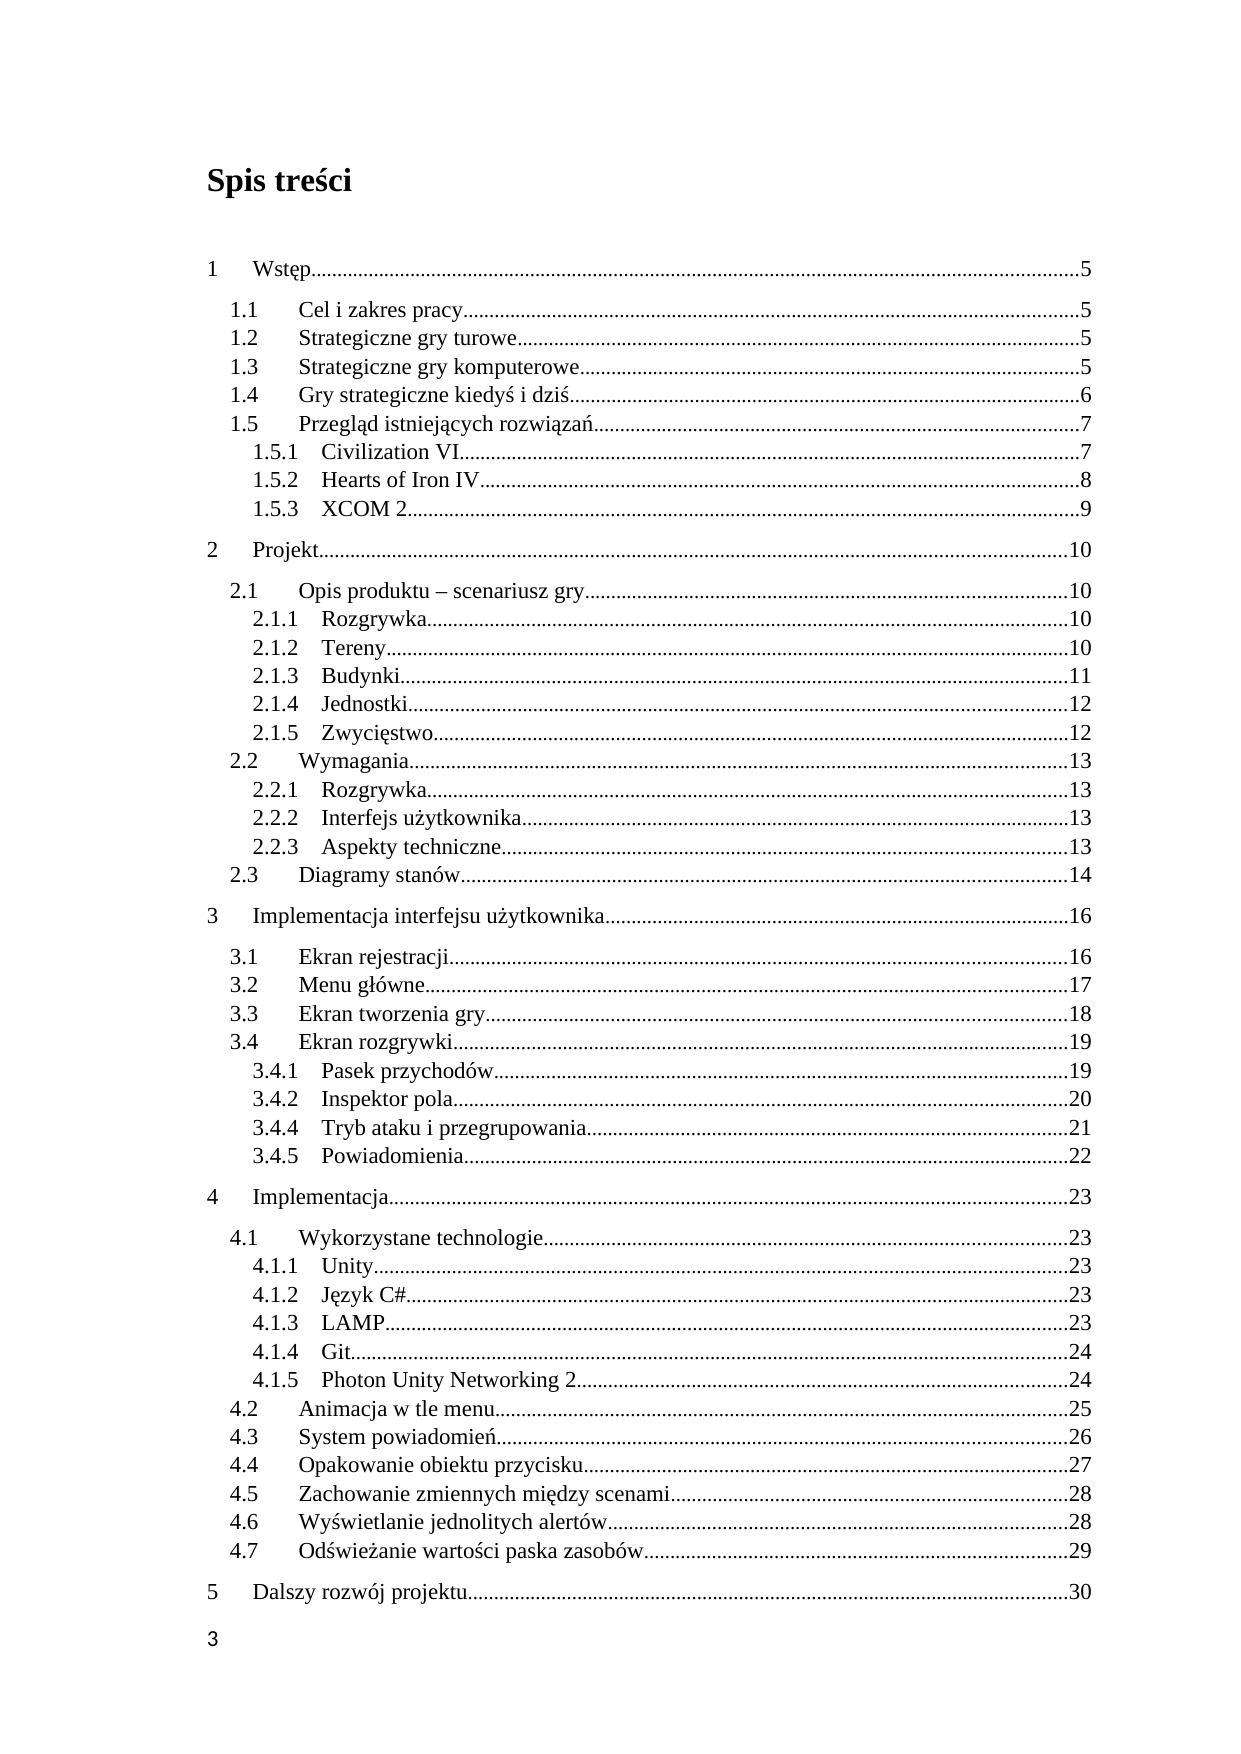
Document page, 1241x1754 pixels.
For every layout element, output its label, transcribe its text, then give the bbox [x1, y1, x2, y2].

text 2.3 Diagramy stanów 14 [229, 861, 1093, 887]
text 3 Implementacja interfejsu użytkownika 16 [207, 902, 1093, 928]
text 1.5.2 Hearts of Iron IV 8 [252, 466, 1093, 493]
text 3.4.5 Powiadomienia 22 [252, 1142, 1093, 1168]
text 1.5 Przegląd istniejących rozwiązań 7 [229, 409, 1093, 436]
text 4.1 Wykorzystane technologie 23 [229, 1224, 1093, 1250]
text 2.2.1 Rozgrywka 13 [252, 776, 1093, 802]
text 4.1.5 Photon Unity Networking 2 24 [252, 1366, 1093, 1392]
text 4 Implementacja 23 [207, 1183, 1093, 1209]
text 4.1.1 Unity 23 [252, 1252, 1093, 1279]
text 2.2 Wymagania 13 [229, 747, 1093, 774]
text 5 Dalszy rozwój projektu 30 [207, 1578, 1093, 1604]
text 3.4 Ekran rozgrywki 19 [229, 1028, 1093, 1055]
text 2.2.2 Interfejs użytkownika 13 [252, 804, 1093, 831]
text 4.4 Opakowanie obiektu przycisku 27 [229, 1451, 1093, 1478]
text 2 Projekt 10 [207, 536, 1093, 562]
text 2.1.1 Rozgrywka 10 [252, 605, 1093, 632]
text 3.3 Ekran tworzenia gry 18 [229, 1000, 1093, 1026]
text 2.1 Opis produktu – scenariusz gry 10 [229, 577, 1093, 603]
text 2.1.2 Tereny 10 [252, 634, 1093, 660]
text 1.3 Strategiczne gry komputerowe 5 [229, 353, 1093, 379]
text 4.1.3 LAMP 23 [252, 1309, 1093, 1336]
text 4.1.2 Język C# 23 [252, 1281, 1093, 1307]
text 1.1 Cel i zakres pracy 5 [229, 296, 1093, 322]
text Spis treści [207, 160, 1093, 198]
text 4.2 Animacja w tle menu 25 [229, 1394, 1093, 1421]
text 2.2.3 Aspekty techniczne 13 [252, 833, 1093, 859]
text 1.4 Gry strategiczne kiedyś i dziś 6 [229, 381, 1093, 407]
text 1.2 Strategiczne gry turowe 5 [229, 324, 1093, 351]
text 1.5.1 Civilization VI 7 [252, 438, 1093, 464]
text 3.1 Ekran rejestracji 16 [229, 943, 1093, 969]
text 4.7 Odświeżanie wartości paska zasobów 29 [229, 1537, 1093, 1563]
text 2.1.5 Zwycięstwo 12 [252, 719, 1093, 745]
text 3.4.2 Inspektor pola 20 [252, 1085, 1093, 1112]
text 1.5.3 XCOM 2 9 [252, 495, 1093, 521]
text 2.1.3 Budynki 11 [252, 662, 1093, 688]
text 3.4.1 Pasek przychodów 19 [252, 1057, 1093, 1083]
text 1 Wstęp 5 [207, 255, 1093, 281]
text 3.4.4 Tryb ataku i przegrupowania 21 [252, 1114, 1093, 1140]
text 2.1.4 Jednostki 12 [252, 691, 1093, 717]
text 4.6 Wyświetlanie jednolitych alertów 28 [229, 1508, 1093, 1535]
text 4.5 Zachowanie zmiennych między scenami 28 [229, 1480, 1093, 1506]
text 3.2 Menu główne 17 [229, 971, 1093, 998]
text 4.1.4 Git 24 [252, 1338, 1093, 1364]
text 4.3 System powiadomień 26 [229, 1423, 1093, 1449]
